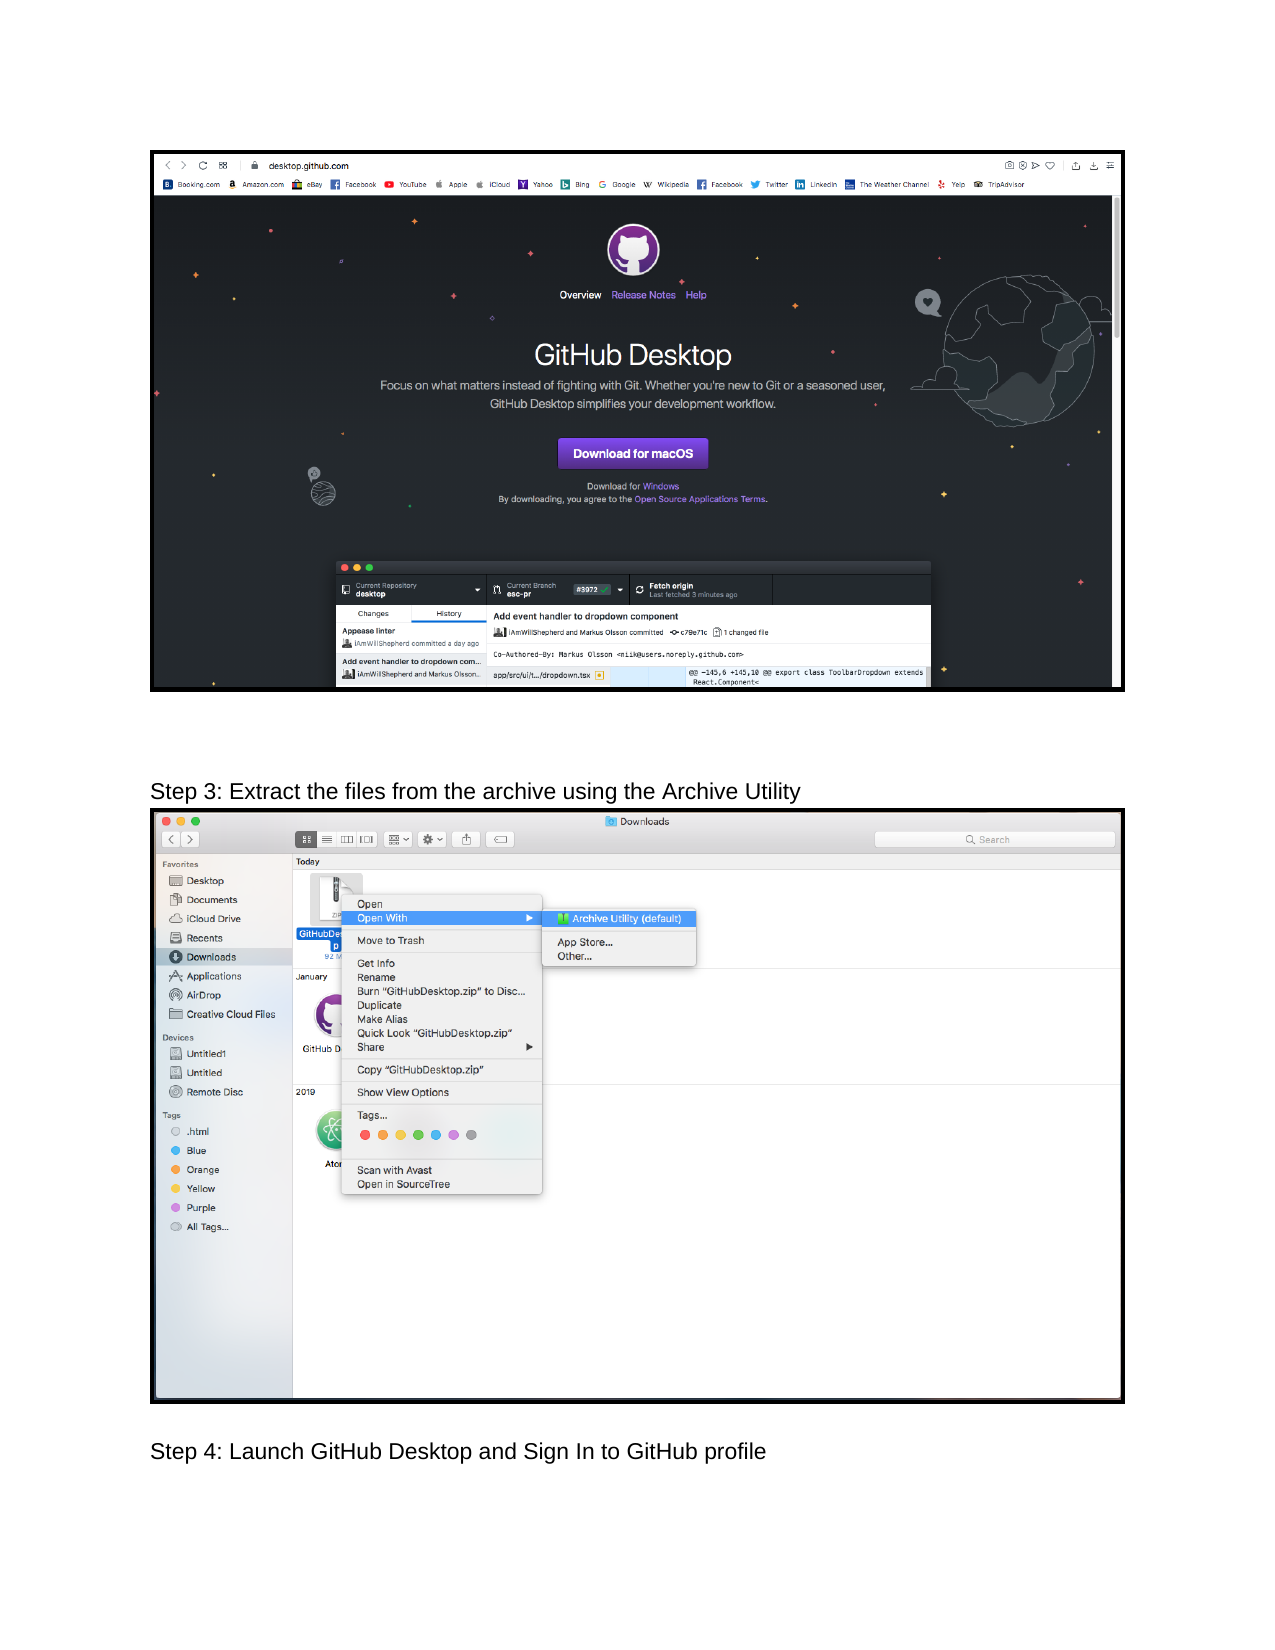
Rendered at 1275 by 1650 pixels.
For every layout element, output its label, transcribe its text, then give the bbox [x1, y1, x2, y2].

picture [154, 812, 1121, 1400]
picture [154, 154, 1121, 687]
text Step 4: Launch GitHub Desktop and Sign In to GitHub profile [150, 1438, 1125, 1464]
text Step 3: Extract the files from the archive using the Archive Utility [150, 778, 1125, 804]
